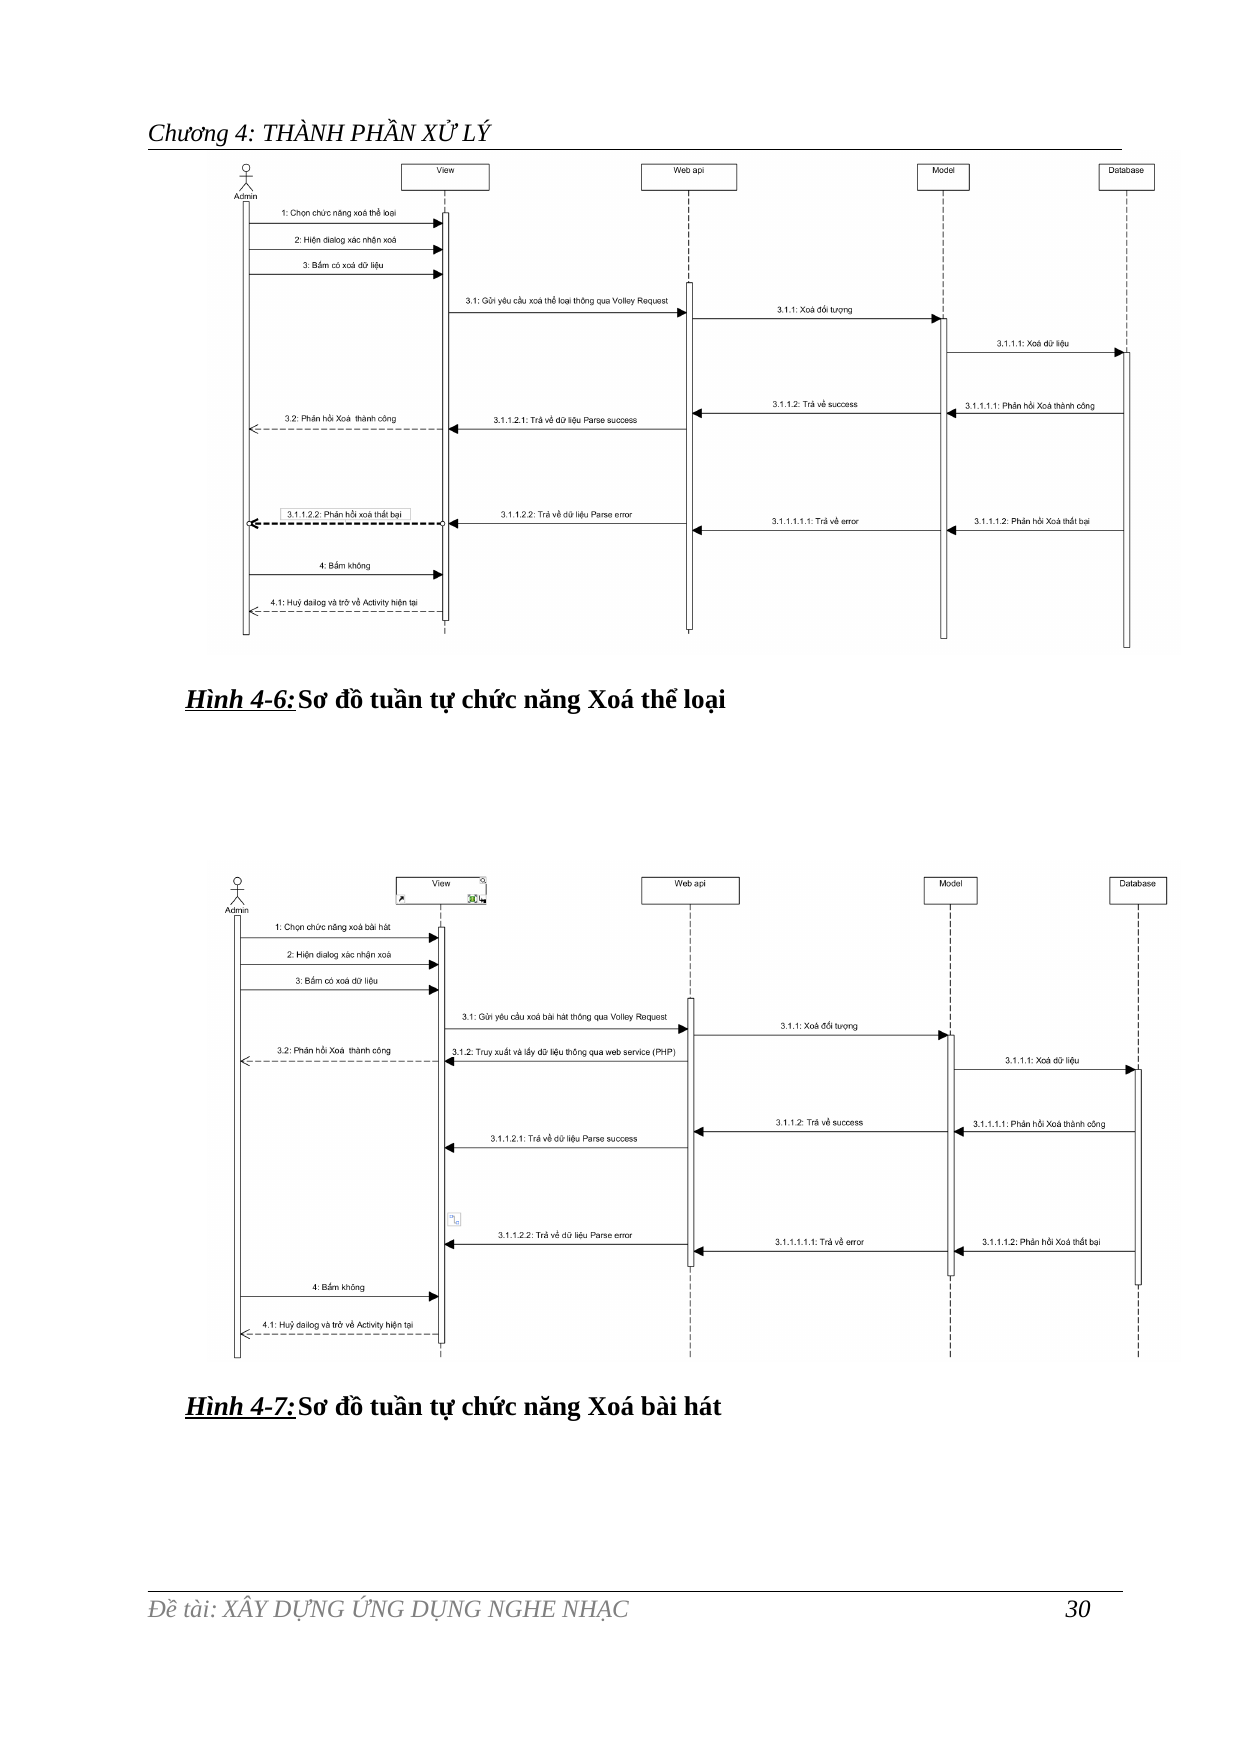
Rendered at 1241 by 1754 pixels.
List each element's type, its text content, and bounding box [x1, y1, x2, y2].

list Sơ đồ tuần tự chức năng Xoá bài hát [185, 1390, 1122, 1421]
picture [206, 860, 1182, 1362]
list Sơ đồ tuần tự chức năng Xoá thể loại [185, 683, 1122, 714]
picture [206, 150, 1182, 655]
